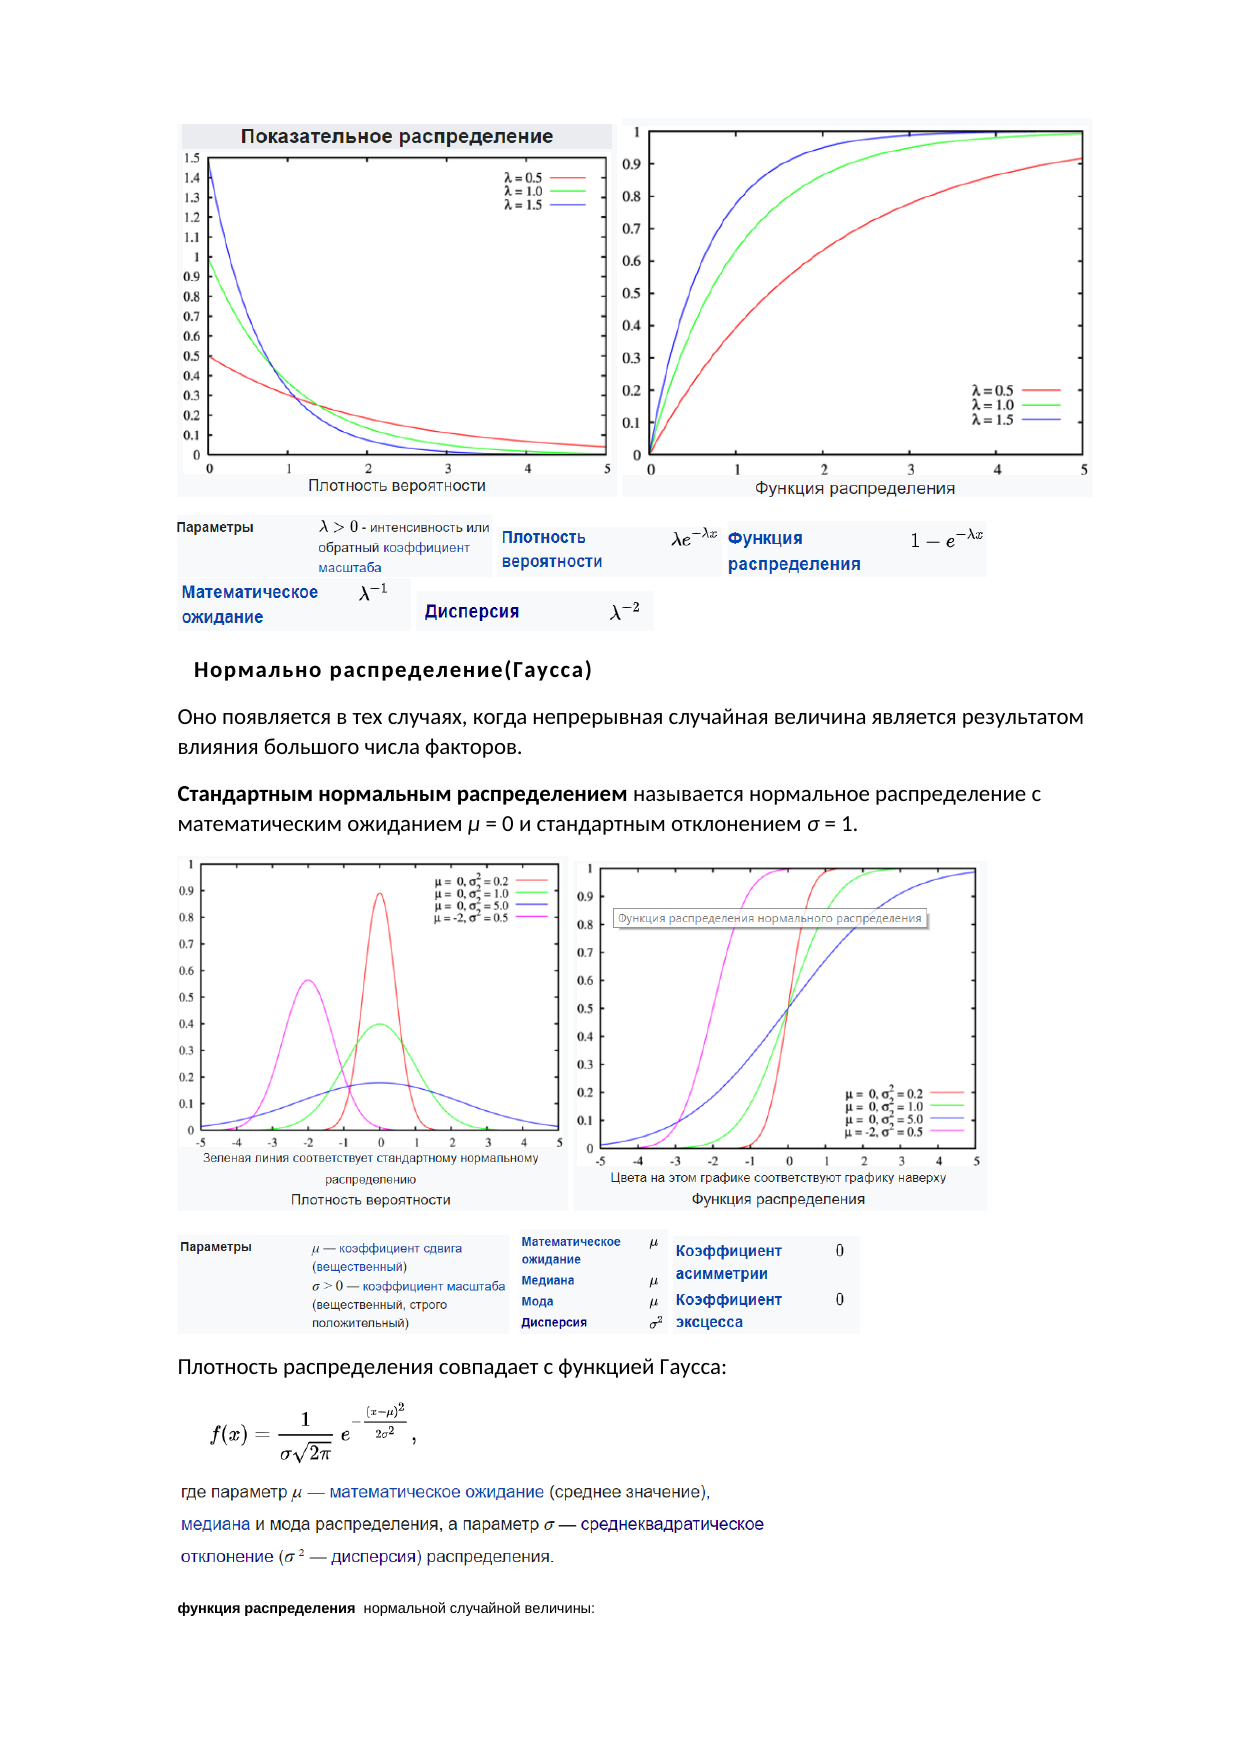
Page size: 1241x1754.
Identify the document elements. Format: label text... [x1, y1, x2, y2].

picture [727, 521, 987, 577]
picture [519, 1229, 668, 1334]
picture [177, 578, 411, 631]
picture [177, 1399, 767, 1569]
picture [177, 515, 493, 577]
picture [573, 861, 988, 1211]
picture [673, 1236, 860, 1334]
picture [177, 856, 569, 1211]
picture [416, 591, 654, 631]
picture [177, 1235, 510, 1334]
picture [498, 527, 723, 577]
text Плотность распределения совпадает с функцией Гаусса: [177, 1352, 1152, 1380]
text функция распределения нормальной случайной величины: [177, 1600, 1152, 1629]
text Стандартным нормальным распределением называется нормальное распределение с математическим ожиданием μ = 0 и стандартным отклонением σ = 1. [177, 779, 1152, 837]
text Оно появляется в тех случаях, когда непрерывная случайная величина является результатом влияния большого числа факторов. [177, 702, 1152, 760]
subtitle Нормально распределение(Гаусса) [194, 655, 1152, 683]
picture [177, 124, 617, 497]
picture [622, 118, 1093, 497]
